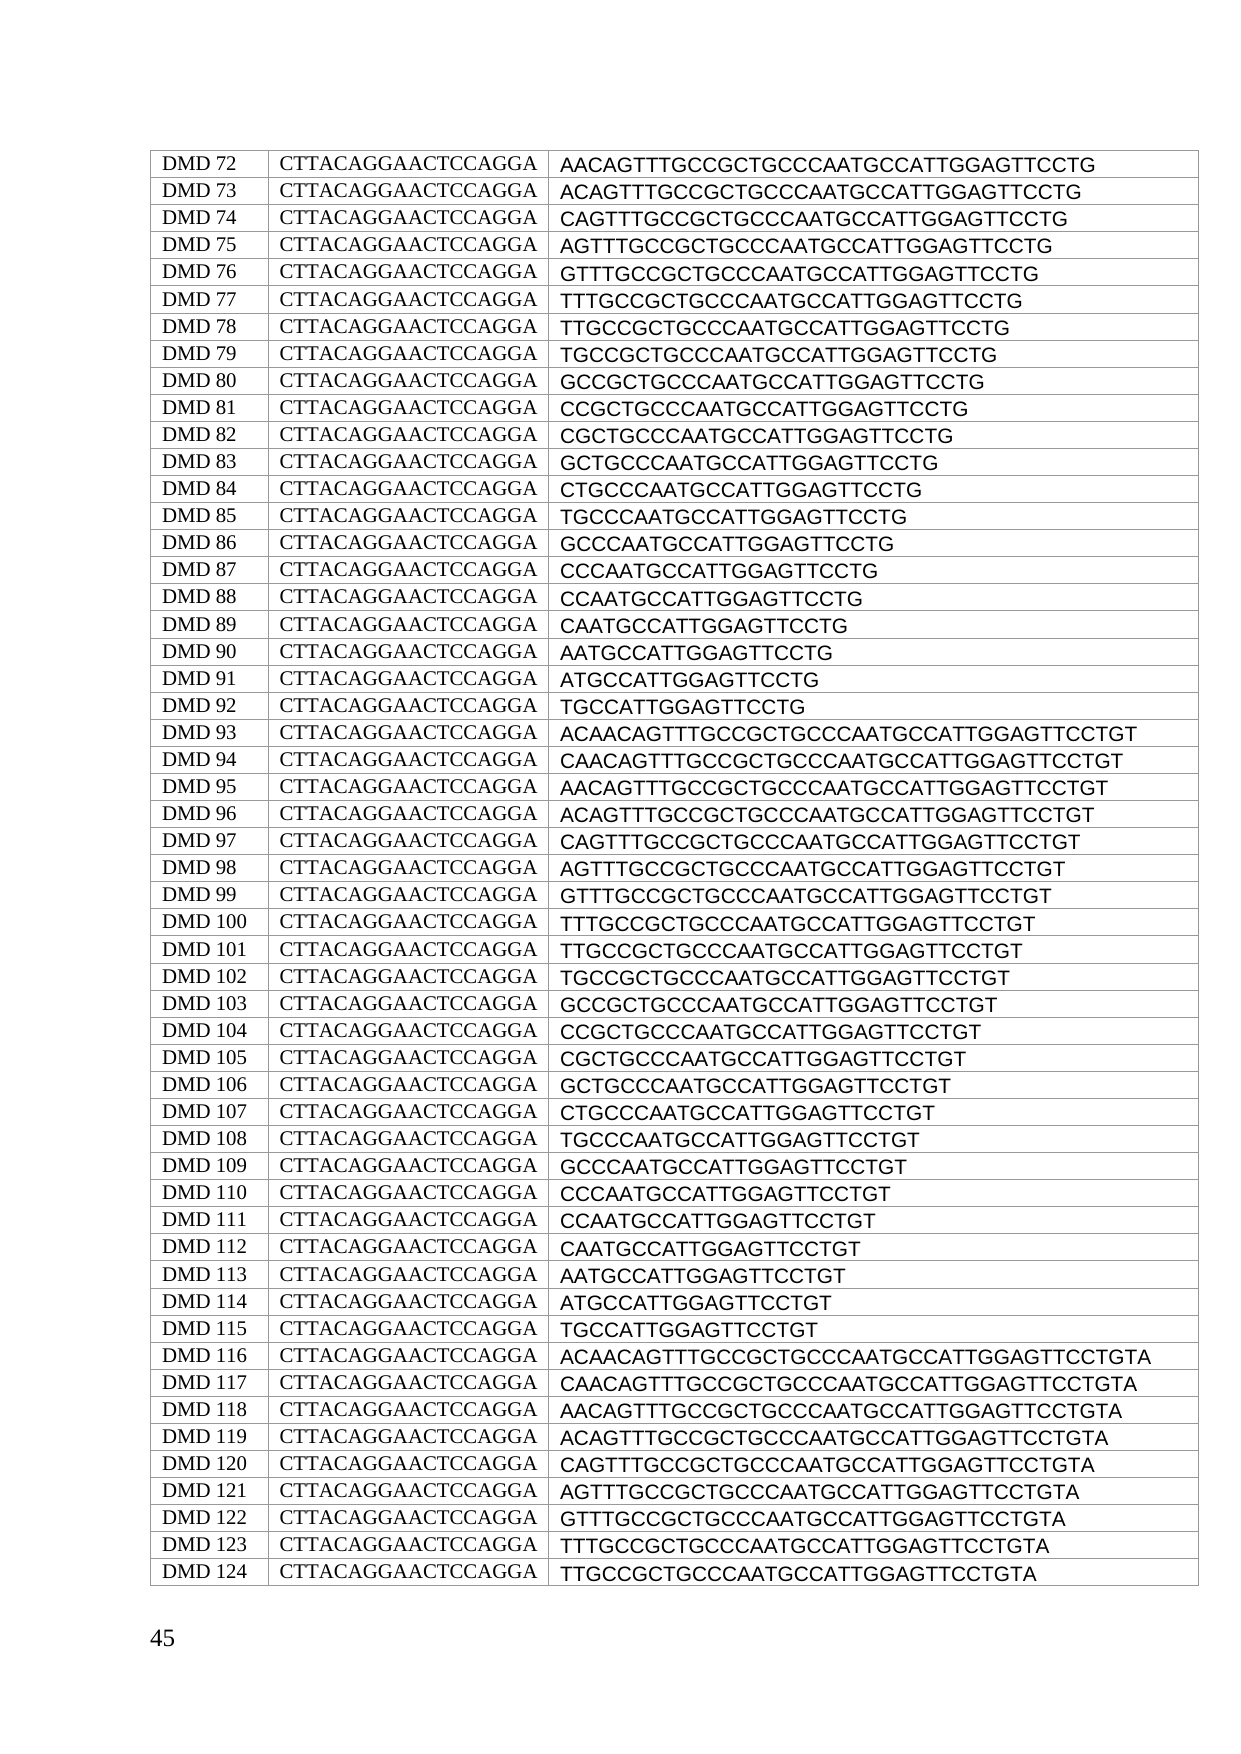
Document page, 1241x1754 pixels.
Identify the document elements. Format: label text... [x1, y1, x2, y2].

table_cell CTTACAGGAACTCCAGGA [269, 1099, 548, 1125]
table_cell GCTGCCCAATGCCATTGGAGTTCCTG [549, 449, 1198, 475]
table_cell GCTGCCCAATGCCATTGGAGTTCCTGT [549, 1072, 1198, 1098]
table_cell CTTACAGGAACTCCAGGA [269, 828, 548, 854]
table_cell DMD 118 [151, 1397, 268, 1423]
table_cell CCCAATGCCATTGGAGTTCCTG [549, 557, 1198, 583]
table_cell CAATGCCATTGGAGTTCCTGT [549, 1234, 1198, 1260]
table_cell CTTACAGGAACTCCAGGA [269, 449, 548, 475]
table_cell CTTACAGGAACTCCAGGA [269, 259, 548, 285]
table_cell CTTACAGGAACTCCAGGA [269, 1343, 548, 1369]
table_cell CTTACAGGAACTCCAGGA [269, 693, 548, 719]
table_cell CTTACAGGAACTCCAGGA [269, 151, 548, 177]
table_cell CTTACAGGAACTCCAGGA [269, 1478, 548, 1504]
table_cell DMD 112 [151, 1234, 268, 1260]
table_cell DMD 91 [151, 666, 268, 692]
table_cell CTTACAGGAACTCCAGGA [269, 666, 548, 692]
table_cell CTTACAGGAACTCCAGGA [269, 1397, 548, 1423]
table_cell DMD 82 [151, 422, 268, 448]
table_cell CTTACAGGAACTCCAGGA [269, 232, 548, 258]
table_cell DMD 100 [151, 909, 268, 935]
table_cell DMD 86 [151, 530, 268, 556]
table_cell CTTACAGGAACTCCAGGA [269, 1289, 548, 1314]
table_cell DMD 103 [151, 991, 268, 1017]
table_cell CTTACAGGAACTCCAGGA [269, 855, 548, 881]
table_cell CGCTGCCCAATGCCATTGGAGTTCCTG [549, 422, 1198, 448]
table_cell DMD 111 [151, 1207, 268, 1233]
table_cell CTTACAGGAACTCCAGGA [269, 1072, 548, 1098]
table_cell CTTACAGGAACTCCAGGA [269, 964, 548, 989]
table_cell CCGCTGCCCAATGCCATTGGAGTTCCTGT [549, 1018, 1198, 1044]
table_cell DMD 115 [151, 1316, 268, 1342]
table_cell AATGCCATTGGAGTTCCTGT [549, 1261, 1198, 1287]
table_cell DMD 84 [151, 476, 268, 502]
table_cell CCAATGCCATTGGAGTTCCTGT [549, 1207, 1198, 1233]
table_cell CTTACAGGAACTCCAGGA [269, 503, 548, 529]
table_cell CTTACAGGAACTCCAGGA [269, 909, 548, 935]
table_cell CTTACAGGAACTCCAGGA [269, 178, 548, 204]
table_cell TTGCCGCTGCCCAATGCCATTGGAGTTCCTGTA [549, 1559, 1198, 1585]
table_cell CTTACAGGAACTCCAGGA [269, 286, 548, 312]
table_cell CTTACAGGAACTCCAGGA [269, 1234, 548, 1260]
table_cell DMD 77 [151, 286, 268, 312]
table_cell DMD 121 [151, 1478, 268, 1504]
table_cell CTGCCCAATGCCATTGGAGTTCCTG [549, 476, 1198, 502]
table_cell CTTACAGGAACTCCAGGA [269, 368, 548, 394]
table_cell GCCCAATGCCATTGGAGTTCCTG [549, 530, 1198, 556]
table_cell DMD 88 [151, 584, 268, 610]
table_cell CCAATGCCATTGGAGTTCCTG [549, 584, 1198, 610]
table_cell DMD 94 [151, 747, 268, 773]
table_cell DMD 92 [151, 693, 268, 719]
table_cell CAATGCCATTGGAGTTCCTG [549, 611, 1198, 637]
table_cell TTGCCGCTGCCCAATGCCATTGGAGTTCCTG [549, 314, 1198, 339]
table_cell DMD 74 [151, 205, 268, 231]
table_cell CTTACAGGAACTCCAGGA [269, 1180, 548, 1206]
table_cell CTTACAGGAACTCCAGGA [269, 1505, 548, 1531]
table_cell CTTACAGGAACTCCAGGA [269, 584, 548, 610]
table_cell CTTACAGGAACTCCAGGA [269, 1018, 548, 1044]
table_cell ACAGTTTGCCGCTGCCCAATGCCATTGGAGTTCCTGT [549, 801, 1198, 827]
table_cell DMD 73 [151, 178, 268, 204]
table_cell CTTACAGGAACTCCAGGA [269, 341, 548, 367]
table_cell GTTTGCCGCTGCCCAATGCCATTGGAGTTCCTGT [549, 882, 1198, 908]
table_cell DMD 113 [151, 1261, 268, 1287]
table_cell CCCAATGCCATTGGAGTTCCTGT [549, 1180, 1198, 1206]
table_cell CAACAGTTTGCCGCTGCCCAATGCCATTGGAGTTCCTGT [549, 747, 1198, 773]
table_cell CTTACAGGAACTCCAGGA [269, 991, 548, 1017]
table_cell DMD 93 [151, 720, 268, 746]
table_cell TGCCCAATGCCATTGGAGTTCCTGT [549, 1126, 1198, 1152]
table_cell DMD 99 [151, 882, 268, 908]
table_cell CTTACAGGAACTCCAGGA [269, 530, 548, 556]
table_cell TGCCCAATGCCATTGGAGTTCCTG [549, 503, 1198, 529]
table_cell ACAACAGTTTGCCGCTGCCCAATGCCATTGGAGTTCCTGT [549, 720, 1198, 746]
table_cell DMD 122 [151, 1505, 268, 1531]
table_cell ATGCCATTGGAGTTCCTG [549, 666, 1198, 692]
table_cell CAGTTTGCCGCTGCCCAATGCCATTGGAGTTCCTG [549, 205, 1198, 231]
table_cell TGCCATTGGAGTTCCTG [549, 693, 1198, 719]
table_cell DMD 101 [151, 936, 268, 962]
table_cell AACAGTTTGCCGCTGCCCAATGCCATTGGAGTTCCTGTA [549, 1397, 1198, 1423]
table_cell TGCCGCTGCCCAATGCCATTGGAGTTCCTG [549, 341, 1198, 367]
table_cell CTTACAGGAACTCCAGGA [269, 1261, 548, 1287]
table_cell DMD 116 [151, 1343, 268, 1369]
table_cell AACAGTTTGCCGCTGCCCAATGCCATTGGAGTTCCTGT [549, 774, 1198, 800]
table_cell DMD 97 [151, 828, 268, 854]
table_cell DMD 108 [151, 1126, 268, 1152]
table_cell CTTACAGGAACTCCAGGA [269, 774, 548, 800]
table_cell CTTACAGGAACTCCAGGA [269, 1153, 548, 1179]
table_cell ACAGTTTGCCGCTGCCCAATGCCATTGGAGTTCCTG [549, 178, 1198, 204]
table_cell TGCCATTGGAGTTCCTGT [549, 1316, 1198, 1342]
table_cell CTTACAGGAACTCCAGGA [269, 1532, 548, 1558]
table_cell CAGTTTGCCGCTGCCCAATGCCATTGGAGTTCCTGTA [549, 1451, 1198, 1477]
table_cell TGCCGCTGCCCAATGCCATTGGAGTTCCTGT [549, 964, 1198, 989]
table_cell DMD 107 [151, 1099, 268, 1125]
table_cell CTGCCCAATGCCATTGGAGTTCCTGT [549, 1099, 1198, 1125]
table_cell CTTACAGGAACTCCAGGA [269, 1370, 548, 1396]
table_cell TTTGCCGCTGCCCAATGCCATTGGAGTTCCTG [549, 286, 1198, 312]
table_cell CTTACAGGAACTCCAGGA [269, 801, 548, 827]
table_cell DMD 89 [151, 611, 268, 637]
table_cell CTTACAGGAACTCCAGGA [269, 476, 548, 502]
table_cell DMD 120 [151, 1451, 268, 1477]
table_cell DMD 124 [151, 1559, 268, 1585]
table_cell CTTACAGGAACTCCAGGA [269, 1424, 548, 1450]
table_cell DMD 90 [151, 639, 268, 664]
table_cell CTTACAGGAACTCCAGGA [269, 747, 548, 773]
table_cell DMD 87 [151, 557, 268, 583]
table_cell TTTGCCGCTGCCCAATGCCATTGGAGTTCCTGT [549, 909, 1198, 935]
table_cell CTTACAGGAACTCCAGGA [269, 1126, 548, 1152]
table_cell GTTTGCCGCTGCCCAATGCCATTGGAGTTCCTGTA [549, 1505, 1198, 1531]
table_cell CTTACAGGAACTCCAGGA [269, 1316, 548, 1342]
table_cell CTTACAGGAACTCCAGGA [269, 1559, 548, 1585]
table_cell DMD 72 [151, 151, 268, 177]
table_cell TTTGCCGCTGCCCAATGCCATTGGAGTTCCTGTA [549, 1532, 1198, 1558]
table_cell CTTACAGGAACTCCAGGA [269, 936, 548, 962]
table_cell DMD 119 [151, 1424, 268, 1450]
table_cell DMD 79 [151, 341, 268, 367]
table_cell CAGTTTGCCGCTGCCCAATGCCATTGGAGTTCCTGT [549, 828, 1198, 854]
table_cell DMD 109 [151, 1153, 268, 1179]
table_cell ATGCCATTGGAGTTCCTGT [549, 1289, 1198, 1314]
table_cell CTTACAGGAACTCCAGGA [269, 639, 548, 664]
table_cell DMD 114 [151, 1289, 268, 1314]
table_cell ACAACAGTTTGCCGCTGCCCAATGCCATTGGAGTTCCTGTA [549, 1343, 1198, 1369]
table_cell DMD 96 [151, 801, 268, 827]
table_cell CTTACAGGAACTCCAGGA [269, 422, 548, 448]
table_cell CGCTGCCCAATGCCATTGGAGTTCCTGT [549, 1045, 1198, 1071]
table_cell CTTACAGGAACTCCAGGA [269, 205, 548, 231]
table_cell DMD 105 [151, 1045, 268, 1071]
table_cell CAACAGTTTGCCGCTGCCCAATGCCATTGGAGTTCCTGTA [549, 1370, 1198, 1396]
table_cell AGTTTGCCGCTGCCCAATGCCATTGGAGTTCCTG [549, 232, 1198, 258]
table_cell DMD 106 [151, 1072, 268, 1098]
table_cell DMD 123 [151, 1532, 268, 1558]
table_cell DMD 110 [151, 1180, 268, 1206]
table_cell GTTTGCCGCTGCCCAATGCCATTGGAGTTCCTG [549, 259, 1198, 285]
table_cell CTTACAGGAACTCCAGGA [269, 557, 548, 583]
table_cell ACAGTTTGCCGCTGCCCAATGCCATTGGAGTTCCTGTA [549, 1424, 1198, 1450]
table_cell GCCCAATGCCATTGGAGTTCCTGT [549, 1153, 1198, 1179]
table_cell CTTACAGGAACTCCAGGA [269, 720, 548, 746]
table_cell CTTACAGGAACTCCAGGA [269, 611, 548, 637]
table_cell CCGCTGCCCAATGCCATTGGAGTTCCTG [549, 395, 1198, 421]
table_cell DMD 78 [151, 314, 268, 339]
table_cell DMD 104 [151, 1018, 268, 1044]
table_cell DMD 76 [151, 259, 268, 285]
table_cell CTTACAGGAACTCCAGGA [269, 1207, 548, 1233]
table_cell GCCGCTGCCCAATGCCATTGGAGTTCCTG [549, 368, 1198, 394]
table_cell CTTACAGGAACTCCAGGA [269, 395, 548, 421]
table_cell DMD 102 [151, 964, 268, 989]
table_cell DMD 81 [151, 395, 268, 421]
table_cell CTTACAGGAACTCCAGGA [269, 882, 548, 908]
table_cell AGTTTGCCGCTGCCCAATGCCATTGGAGTTCCTGT [549, 855, 1198, 881]
table_cell AATGCCATTGGAGTTCCTG [549, 639, 1198, 664]
table_cell CTTACAGGAACTCCAGGA [269, 1451, 548, 1477]
table_cell DMD 85 [151, 503, 268, 529]
table_cell DMD 98 [151, 855, 268, 881]
table_cell DMD 95 [151, 774, 268, 800]
table_cell CTTACAGGAACTCCAGGA [269, 314, 548, 339]
table_cell DMD 83 [151, 449, 268, 475]
table_cell AGTTTGCCGCTGCCCAATGCCATTGGAGTTCCTGTA [549, 1478, 1198, 1504]
table_cell DMD 117 [151, 1370, 268, 1396]
table_cell CTTACAGGAACTCCAGGA [269, 1045, 548, 1071]
table_cell GCCGCTGCCCAATGCCATTGGAGTTCCTGT [549, 991, 1198, 1017]
table_cell DMD 80 [151, 368, 268, 394]
table_cell AACAGTTTGCCGCTGCCCAATGCCATTGGAGTTCCTG [549, 151, 1198, 177]
table_cell TTGCCGCTGCCCAATGCCATTGGAGTTCCTGT [549, 936, 1198, 962]
table_cell DMD 75 [151, 232, 268, 258]
